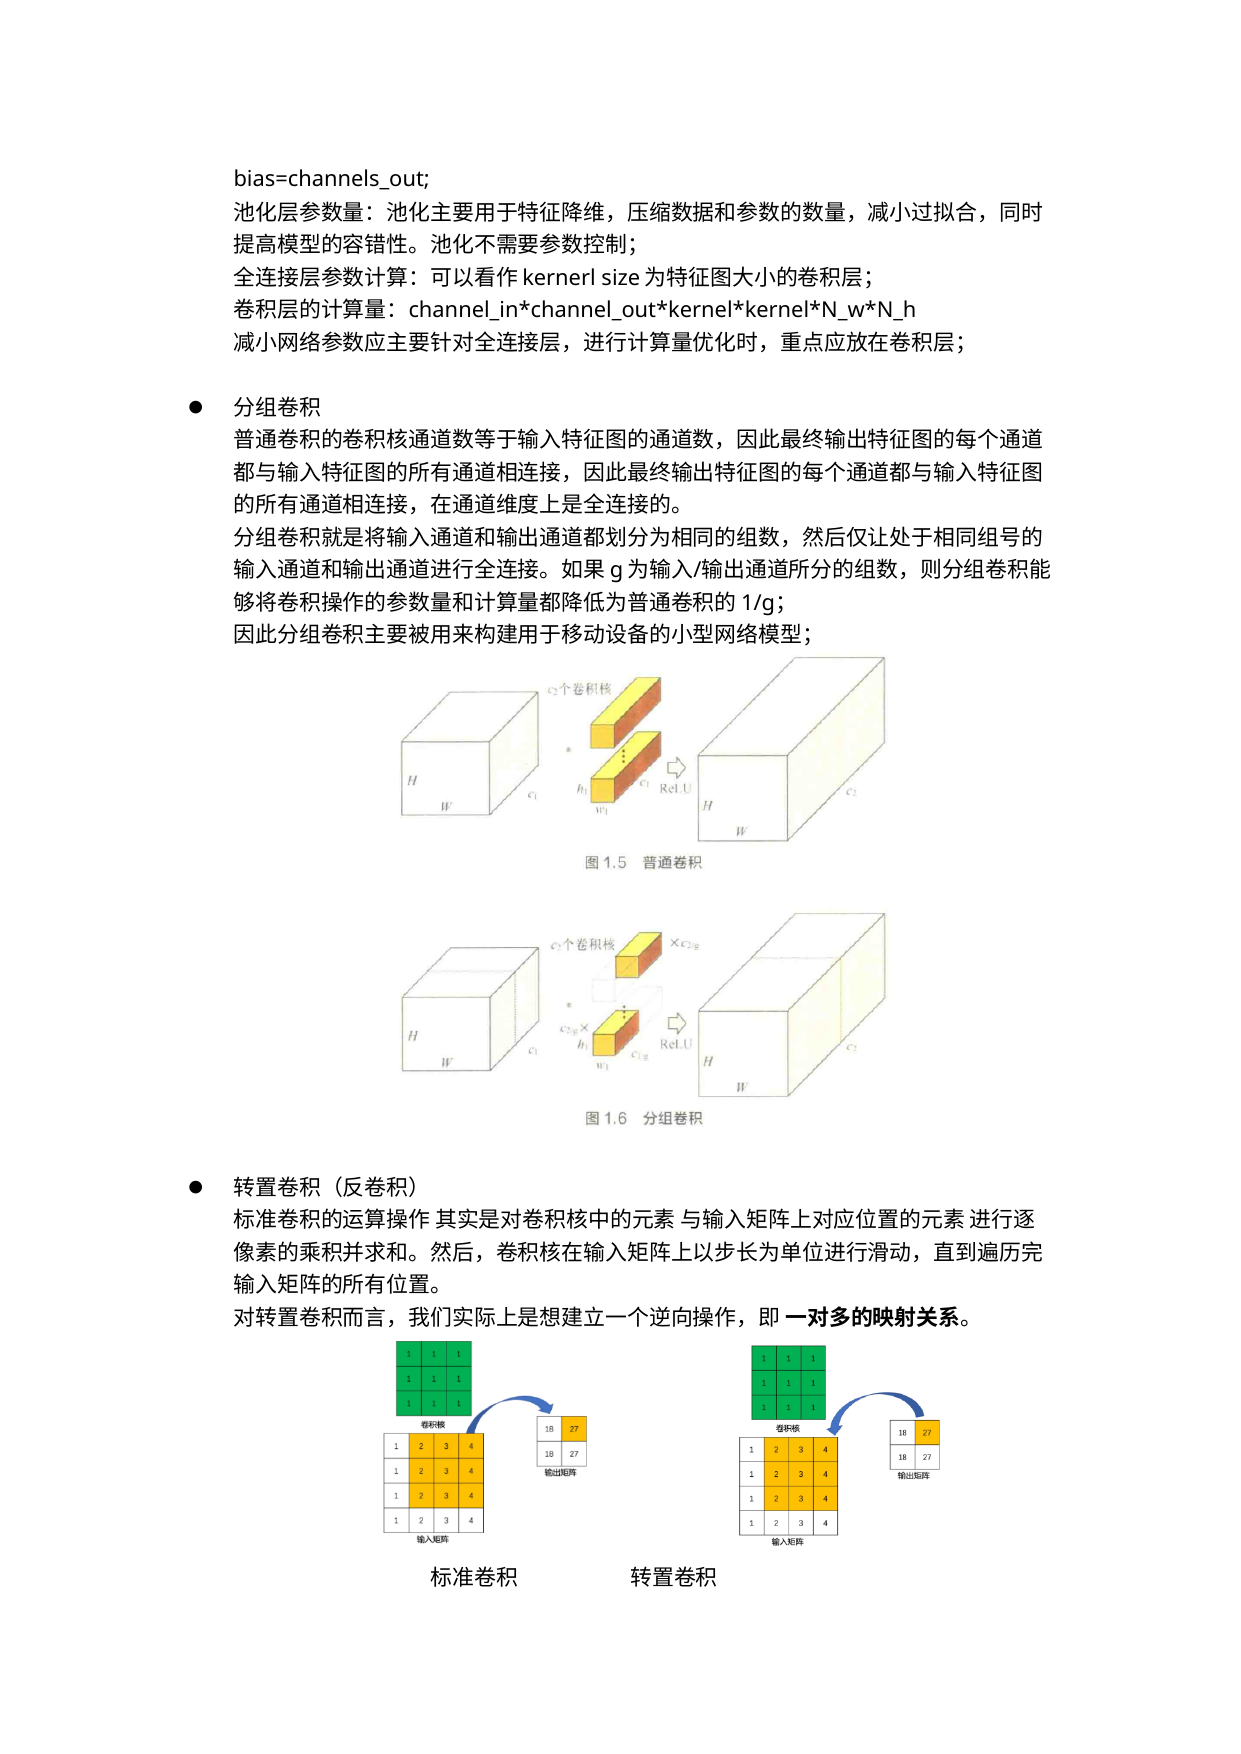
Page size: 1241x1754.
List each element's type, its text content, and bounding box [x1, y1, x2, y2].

list 普通卷积的卷积核通道数等于输入特征图的通道数，因此最终输出特征图的每个通道都与输入特征图的所有通道相连接，因此最终输出特征图的每个通道都与输入特征图的所有通道相连接，在通道维度上是全连接的。 [233, 422, 1053, 519]
list 减小网络参数应主要针对全连接层，进行计算量优化时，重点应放在卷积层； [233, 324, 1053, 357]
list 转置卷积（反卷积） [187, 1169, 1053, 1202]
list 分组卷积就是将输入通道和输出通道都划分为相同的组数，然后仅让处于相同组号的输入通道和输出通道进行全连接。如果g为输入/输出通道所分的组数，则分组卷积能够将卷积操作的参数量和计算量都降低为普通卷积的1/g； [233, 519, 1053, 617]
picture [362, 1335, 600, 1545]
list 卷积层的计算量：channel_in*channel_out*kernel*kernel*N_w*N_h [233, 292, 1053, 324]
list 全连接层参数计算：可以看作kernerl size为特征图大小的卷积层； [233, 259, 1053, 292]
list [233, 162, 1053, 194]
list 标准卷积 转置卷积 [233, 1559, 1053, 1592]
list 池化层参数量：池化主要用于特征降维，压缩数据和参数的数量，减小过拟合，同时提高模型的容错性。池化不需要参数控制； [233, 194, 1053, 259]
list 对转置卷积而言，我们实际上是想建立一个逆向操作，即 一对多的映射关系。 [233, 1299, 1053, 1332]
picture [380, 649, 906, 1130]
list 分组卷积 [187, 389, 1053, 422]
list 标准卷积的运算操作 其实是对卷积核中的元素 与输入矩阵上对应位置的元素 进行逐像素的乘积并求和。然后，卷积核在输入矩阵上以步长为单位进行滑动，直到遍历完输入矩阵的所有位置。 [233, 1202, 1053, 1299]
list 因此分组卷积主要被用来构建用于移动设备的小型网络模型； [233, 617, 1053, 649]
picture [721, 1341, 950, 1551]
